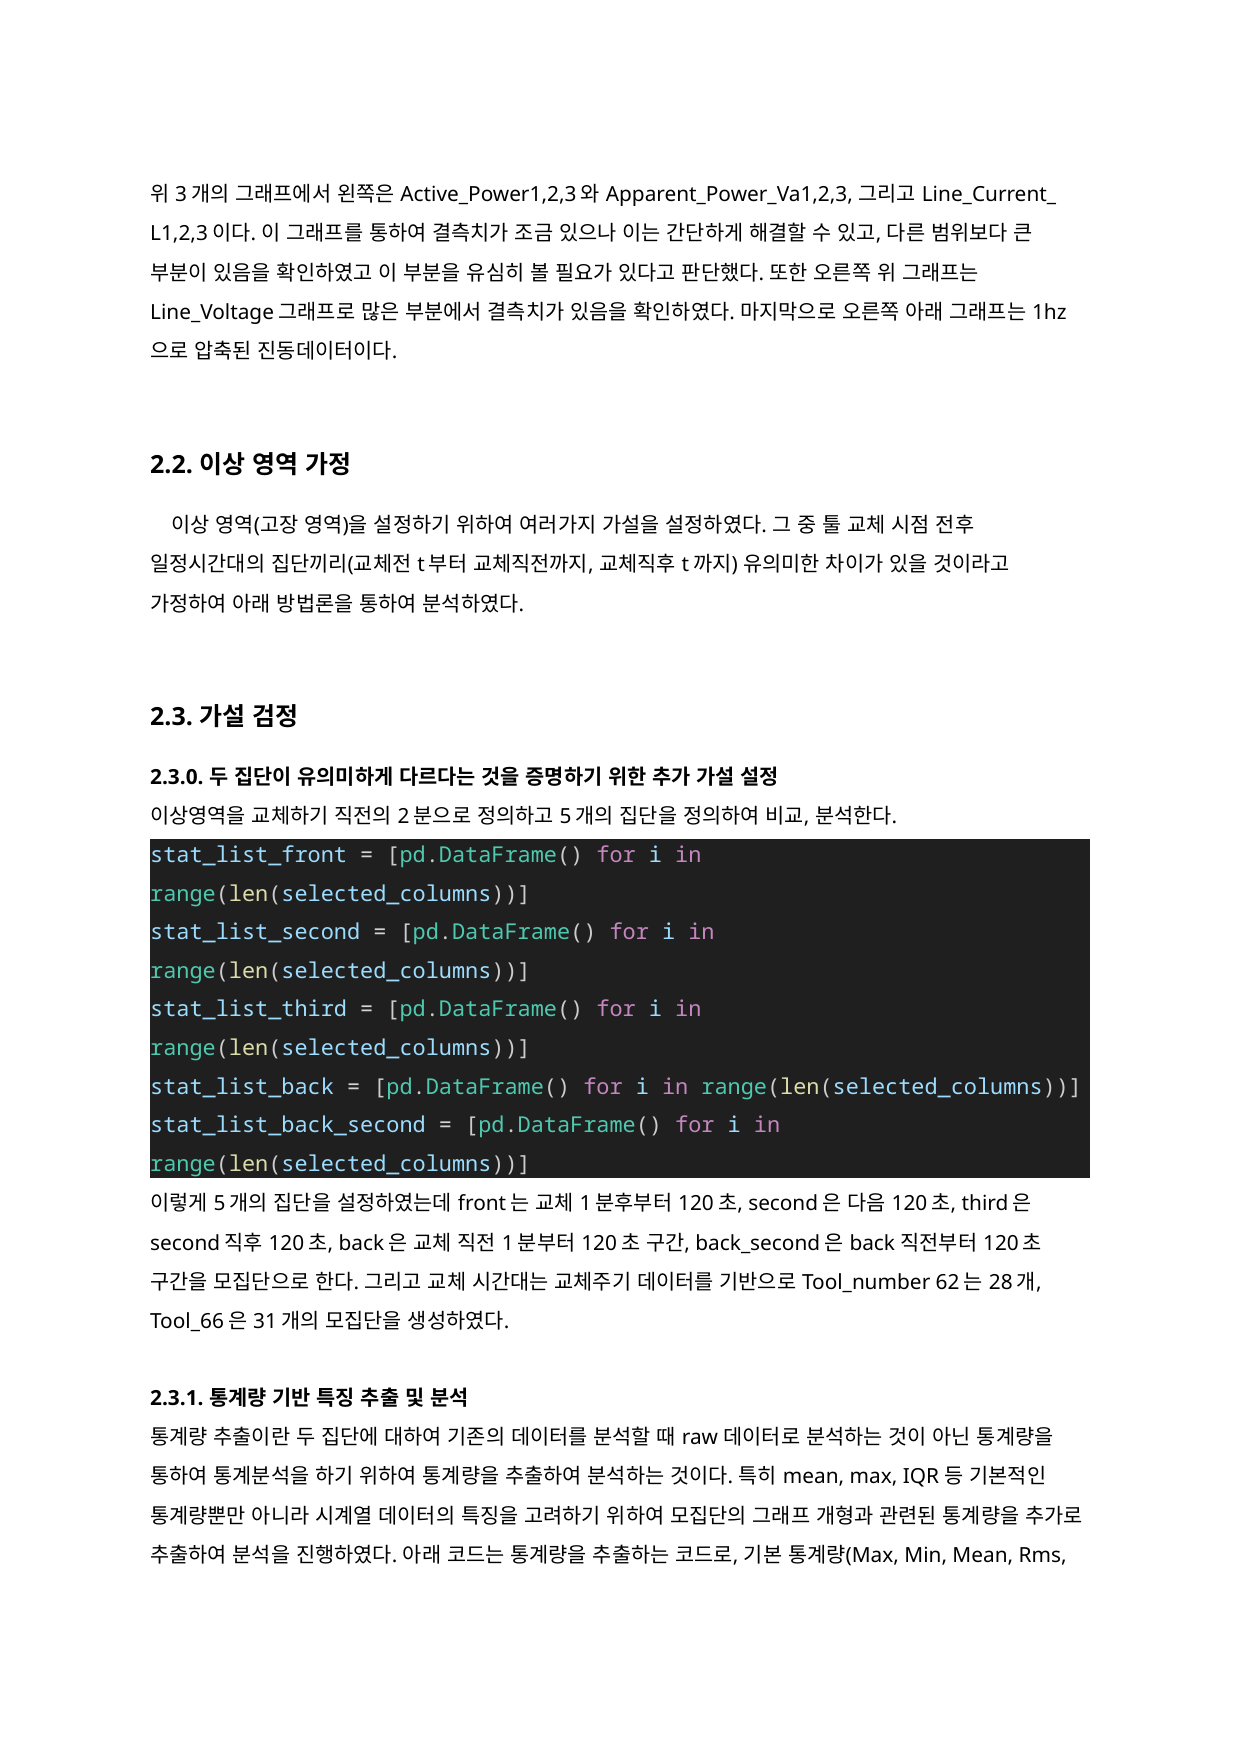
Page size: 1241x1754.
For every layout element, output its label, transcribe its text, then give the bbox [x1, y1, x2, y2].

text 이상영역을 교체하기 직전의 2분으로 정의하고 5개의 집단을 정의하여 비교, 분석한다. [150, 799, 1090, 830]
text stat_list_back = [pd.DataFrame() for i in range(len(selected_columns))] [150, 1071, 1090, 1101]
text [150, 1420, 1090, 1569]
text stat_list_front = [pd.DataFrame() for i in range(len(selected_columns))] [150, 839, 1090, 907]
text 2.3. 가설 검정 [150, 696, 1090, 733]
text 이상 영역(고장 영역)을 설정하기 위하여 여러가지 가설을 설정하였다. 그 중 툴 교체 시점 전후 일정시간대의 집단끼리(교체전 t부터 교체직전까지, 교체직후 t까지) 유의미한 차이가 있을 것이라고 가정하여 아래 방법론을 통하여 분석하였다. [150, 508, 1090, 617]
text 2.3.1. 통계량 기반 특징 추출 및 분석 [150, 1381, 1090, 1411]
text 2.3.0. 두 집단이 유의미하게 다르다는 것을 증명하기 위한 추가 가설 설정 [150, 760, 1090, 790]
text stat_list_third = [pd.DataFrame() for i in range(len(selected_columns))] [150, 993, 1090, 1062]
text stat_list_back_second = [pd.DataFrame() for i in range(len(selected_columns))] [150, 1109, 1090, 1178]
text 2.2. 이상 영역 가정 [150, 444, 1090, 481]
text 이렇게 5개의 집단을 설정하였는데 front는 교체 1분후부터 120초, second은 다음 120초, third은 second직후 120초, back은 교체 직전 1분부터 120초 구간, back_second은 back 직전부터 120초 구간을 모집단으로 한다. 그리고 교체 시간대는 교체주기 데이터를 기반으로 Tool_number 62는 28개, Tool_66은 31개의 모집단을 생성하였다. [150, 1187, 1090, 1335]
text 위 3개의 그래프에서 왼쪽은 Active_Power1,2,3와 Apparent_Power_Va1,2,3, 그리고 Line_Current_ L1,2,3이다. 이 그래프를 통하여 결측치가 조금 있으나 이는 간단하게 해결할 수 있고, 다른 범위보다 큰 부분이 있음을 확인하였고 이 부분을 유심히 볼 필요가 있다고 판단했다. 또한 오른쪽 위 그래프는 Line_Voltage그래프로 많은 부분에서 결측치가 있음을 확인하였다. 마지막으로 오른쪽 아래 그래프는 1hz으로 압축된 진동데이터이다. [150, 177, 1090, 365]
text stat_list_second = [pd.DataFrame() for i in range(len(selected_columns))] [150, 916, 1090, 984]
